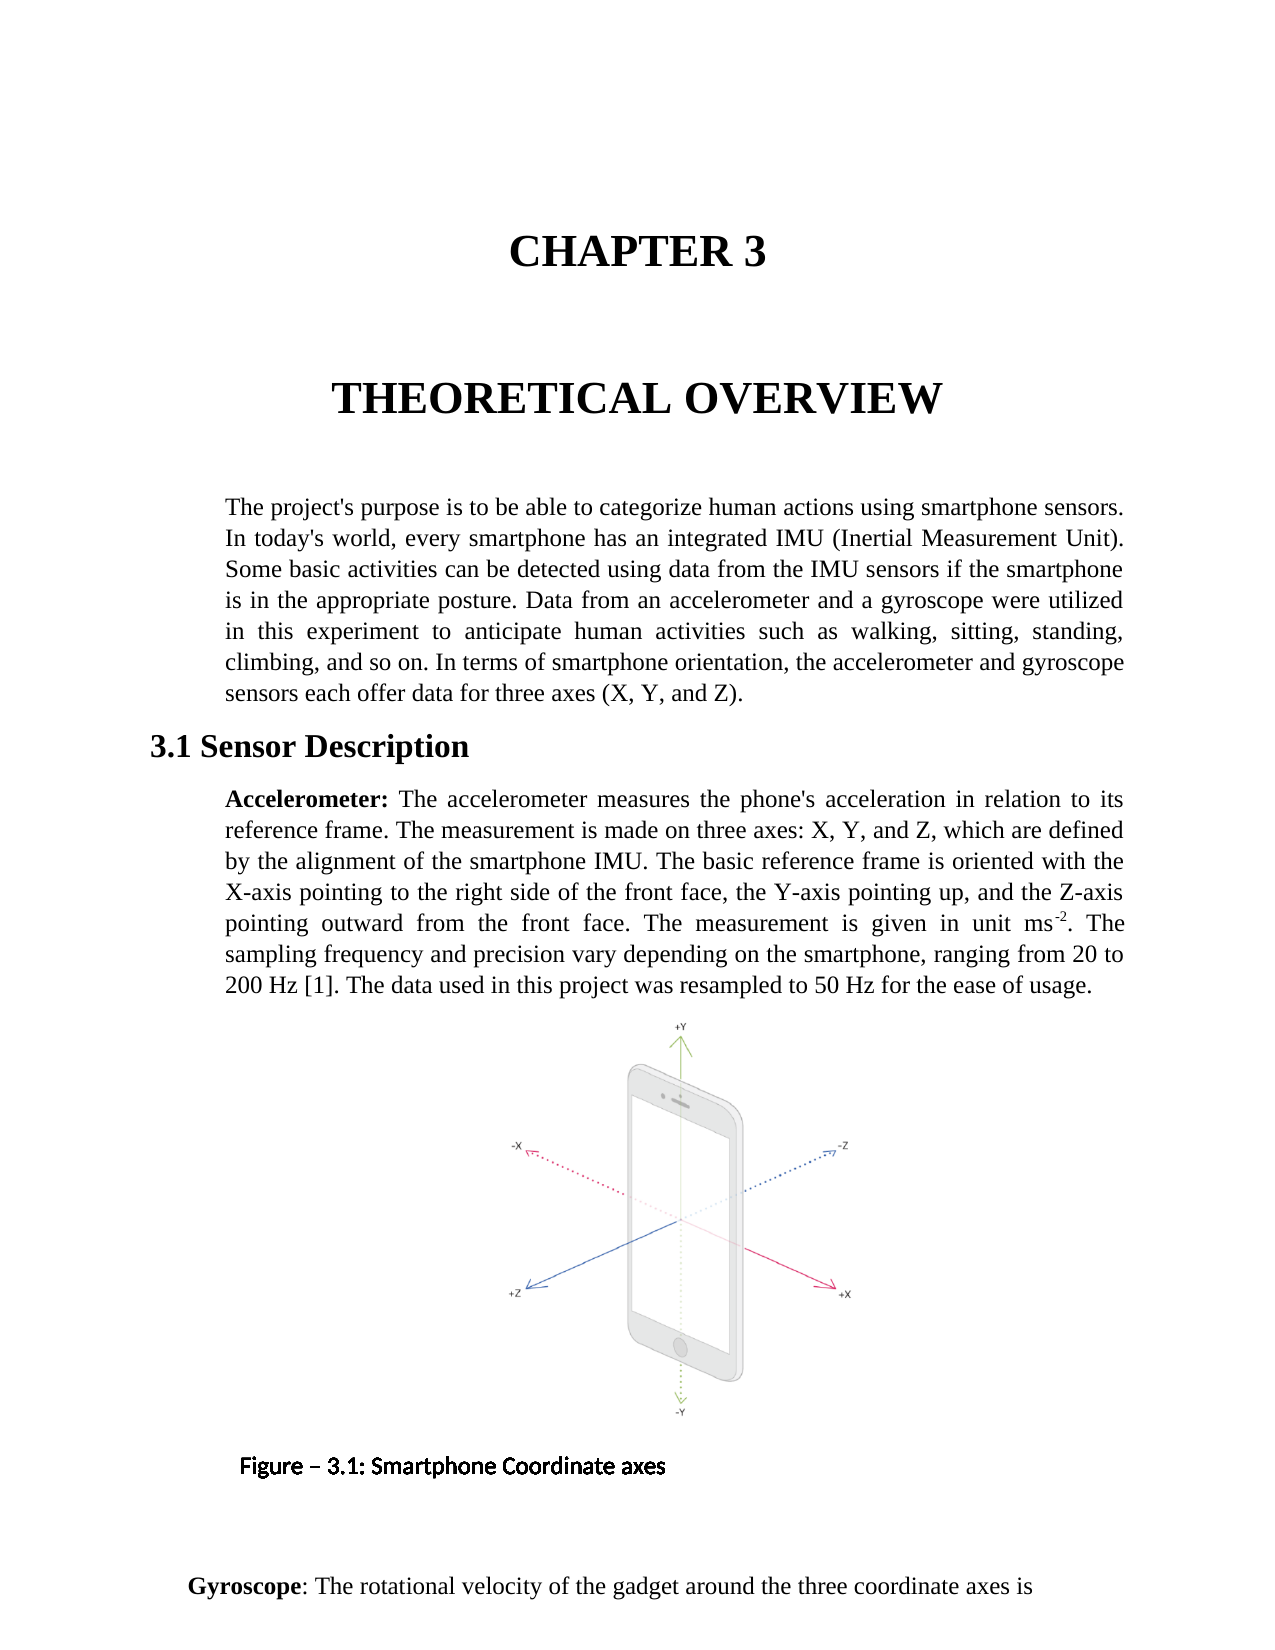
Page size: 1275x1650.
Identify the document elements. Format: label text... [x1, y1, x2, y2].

text 3.1 Sensor Description [150, 726, 1125, 764]
list The project's purpose is to be able to categorize human actions using smartphone sensors. In today's world, every smartphone has an integrated IMU (Inertial Measurement Unit). Some basic activities can be detected using data from the IMU sensors if the smartphone is in the appropriate posture. Data from an accelerometer and a gyroscope were utilized in this experiment to anticipate human activities such as walking, sitting, standing, climbing, and so on. In terms of smartphone orientation, the accelerometer and gyroscope sensors each offer data for three axes (X, Y, and Z). [225, 492, 1125, 707]
picture [503, 1017, 856, 1421]
text Accelerometer: The accelerometer measures the phone's acceleration in relation to its reference frame. The measurement is made on three axes: X, Y, and Z, which are defined by the alignment of the smartphone IMU. The basic reference frame is oriented with the X-axis pointing to the right side of the front face, the Y-axis pointing up, and the Z-axis pointing outward from the front face. The measurement is given in unit ms-2. The sampling frequency and precision vary depending on the smartphone, ranging from 20 to 200 Hz [1]. The data used in this project was resampled to 50 Hz for the ease of usage. [225, 784, 1125, 999]
text Gyroscope: The rotational velocity of the gadget around the three coordinate axes is [187, 1571, 1125, 1600]
text CHAPTER 3 [150, 223, 1125, 276]
text THEORETICAL OVERVIEW [150, 371, 1125, 423]
